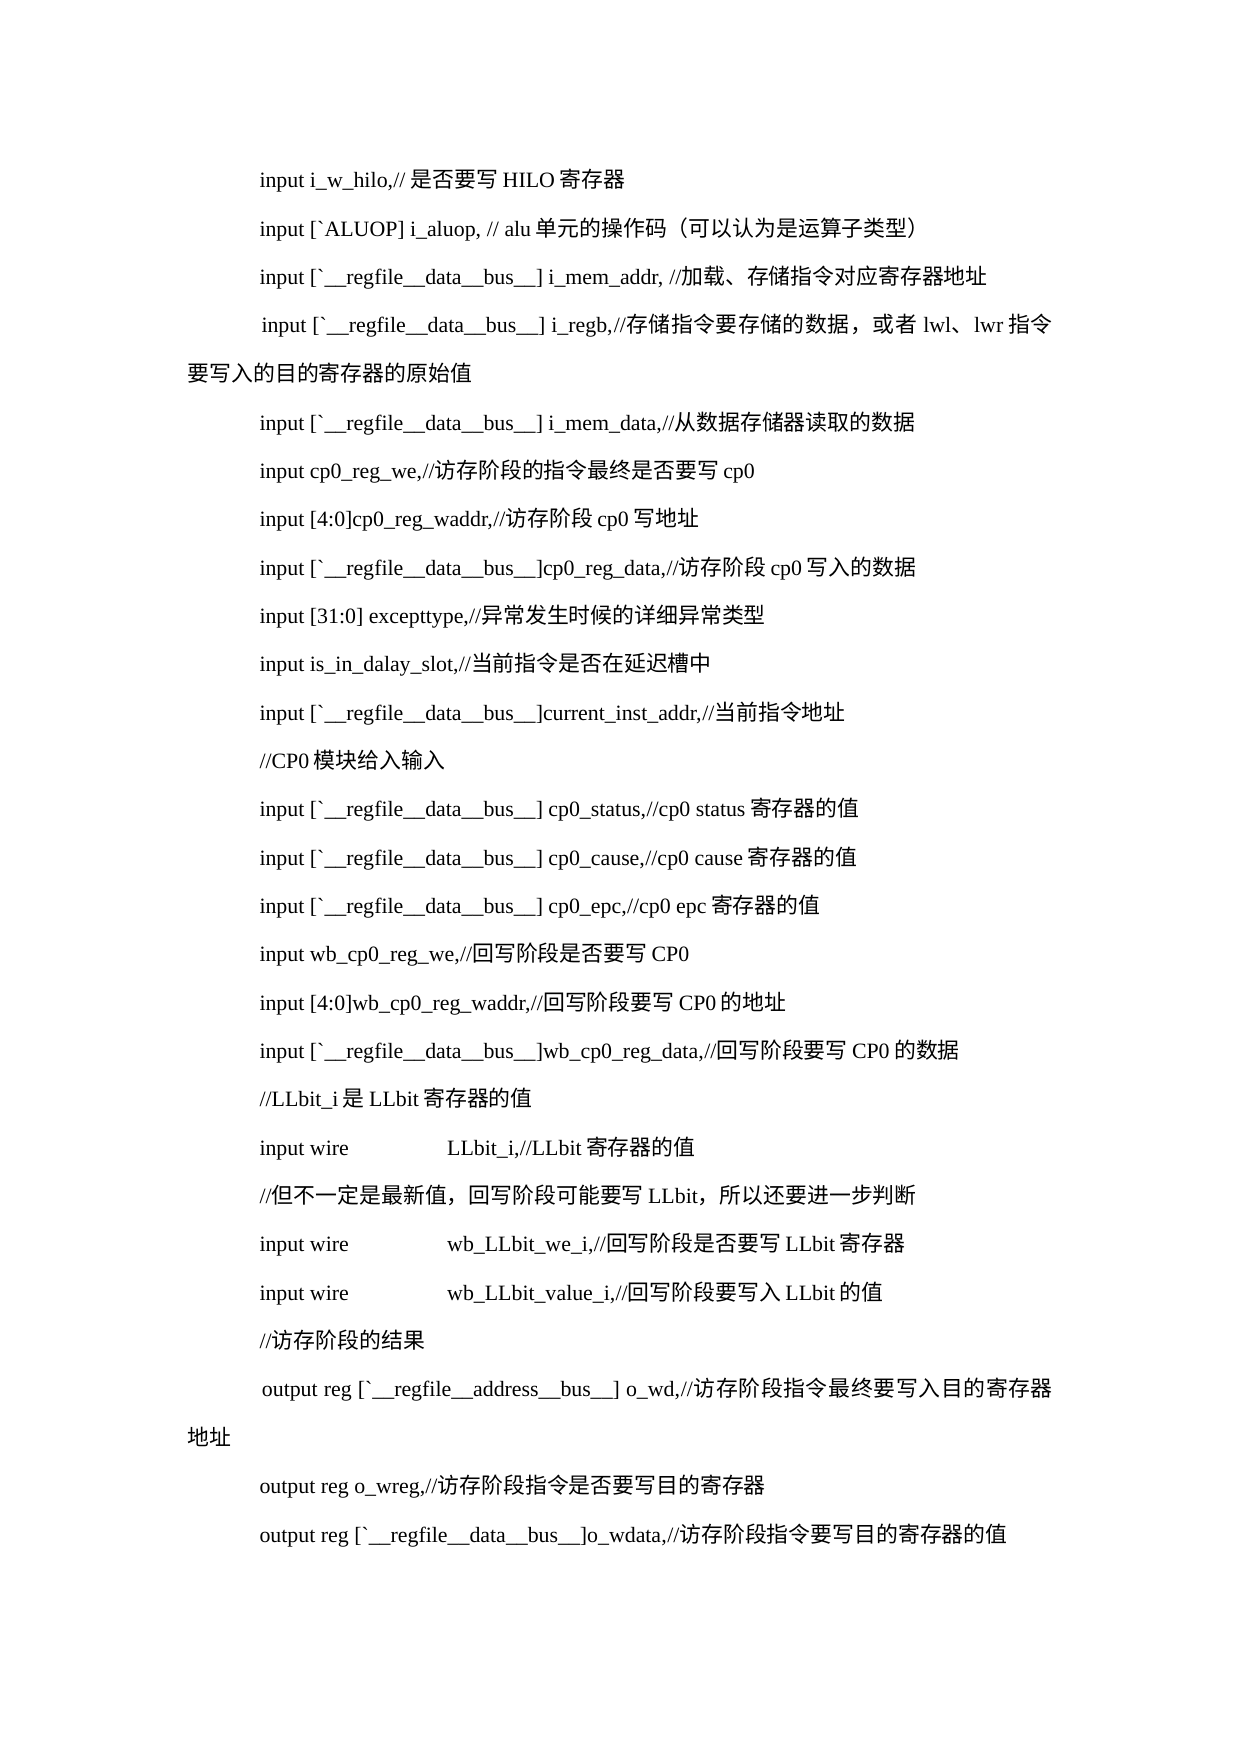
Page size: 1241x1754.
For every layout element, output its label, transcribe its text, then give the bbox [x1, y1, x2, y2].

list input [`__regfile__data__bus__] cp0_cause,//cp0 cause寄存器的值 [187, 839, 1053, 872]
list //LLbit_i是LLbit寄存器的值 [187, 1081, 1053, 1113]
list input wire LLbit_i,//LLbit寄存器的值 [187, 1129, 1053, 1162]
list input [`__regfile__data__bus__] i_mem_data,//从数据存储器读取的数据 [187, 404, 1053, 437]
list //访存阶段的结果 [187, 1322, 1053, 1355]
list input [`__regfile__data__bus__] i_regb,//存储指令要存储的数据，或者lwl、lwr指令要写入的目的寄存器的原始值 [187, 307, 1053, 388]
list input wire wb_LLbit_we_i,//回写阶段是否要写LLbit寄存器 [187, 1226, 1053, 1258]
list output reg o_wreg,//访存阶段指令是否要写目的寄存器 [187, 1468, 1053, 1500]
list input [4:0]cp0_reg_waddr,//访存阶段cp0写地址 [187, 501, 1053, 533]
list input [31:0] excepttype,//异常发生时候的详细异常类型 [187, 597, 1053, 630]
list input wire wb_LLbit_value_i,//回写阶段要写入LLbit的值 [187, 1274, 1053, 1307]
list input wb_cp0_reg_we,//回写阶段是否要写CP0 [187, 936, 1053, 968]
list //CP0模块给入输入 [187, 742, 1053, 775]
list //但不一定是最新值，回写阶段可能要写LLbit，所以还要进一步判断 [187, 1177, 1053, 1210]
list input [`__regfile__data__bus__]wb_cp0_reg_data,//回写阶段要写CP0的数据 [187, 1032, 1053, 1065]
list input [`__regfile__data__bus__] cp0_status,//cp0 status寄存器的值 [187, 791, 1053, 823]
list input [`__regfile__data__bus__] i_mem_addr, //加载、存储指令对应寄存器地址 [187, 259, 1053, 291]
list output reg [`__regfile__address__bus__] o_wd,//访存阶段指令最终要写入目的寄存器地址 [187, 1371, 1053, 1452]
list input cp0_reg_we,//访存阶段的指令最终是否要写cp0 [187, 452, 1053, 485]
list input [`__regfile__data__bus__] cp0_epc,//cp0 epc寄存器的值 [187, 887, 1053, 920]
list output reg [`__regfile__data__bus__]o_wdata,//访存阶段指令要写目的寄存器的值 [187, 1516, 1053, 1549]
list input is_in_dalay_slot,//当前指令是否在延迟槽中 [187, 646, 1053, 678]
list input i_w_hilo,// 是否要写HILO寄存器 [187, 162, 1053, 194]
list input [`__regfile__data__bus__]cp0_reg_data,//访存阶段cp0写入的数据 [187, 549, 1053, 582]
list input [`__regfile__data__bus__]current_inst_addr,//当前指令地址 [187, 694, 1053, 727]
list input [4:0]wb_cp0_reg_waddr,//回写阶段要写CP0的地址 [187, 984, 1053, 1017]
list input [`ALUOP] i_aluop, // alu单元的操作码（可以认为是运算子类型） [187, 210, 1053, 243]
